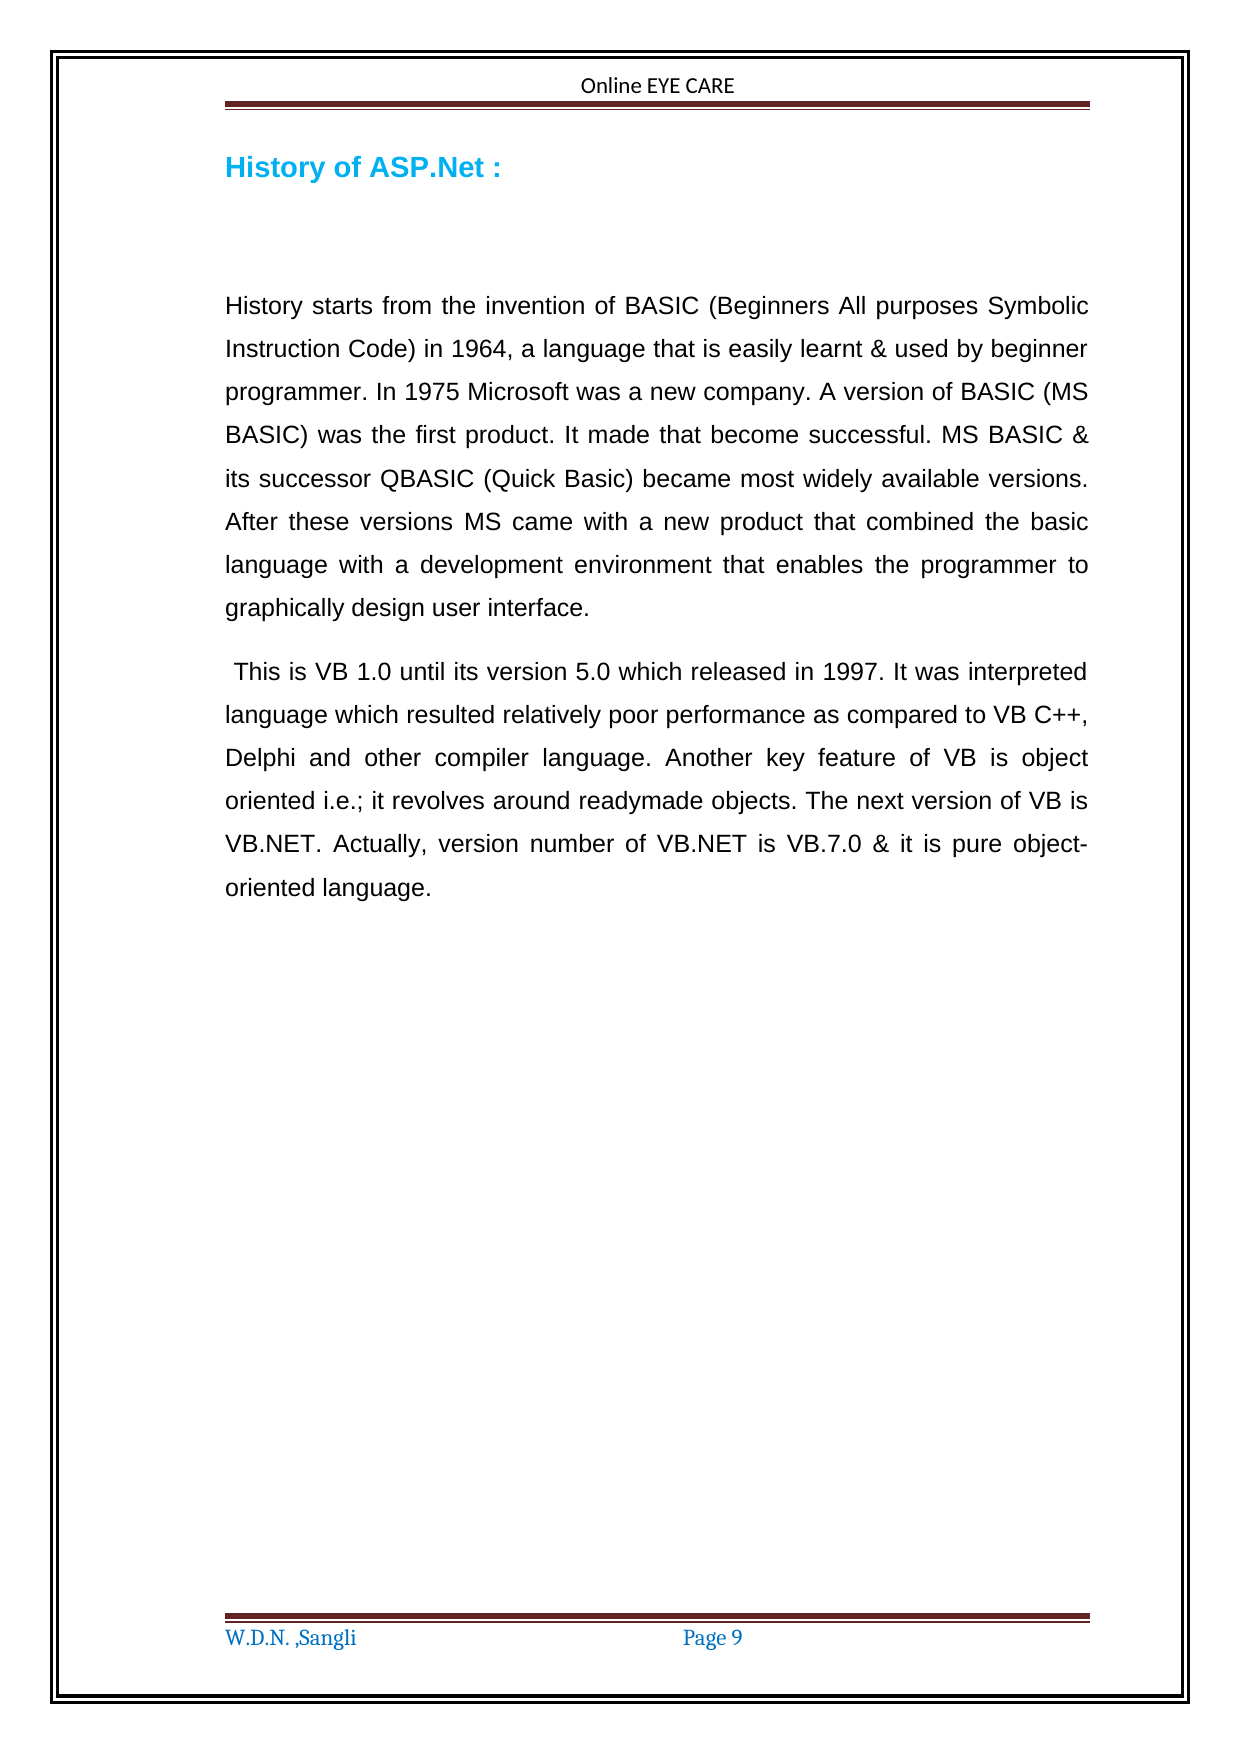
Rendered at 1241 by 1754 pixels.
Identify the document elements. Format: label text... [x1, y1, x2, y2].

text History starts from the invention of BASIC (Beginners All purposes Symbolic Instruction Code) in 1964, a language that is easily learnt & used by beginner programmer. In 1975 Microsoft was a new company. A version of BASIC (MS BASIC) was the first product. It made that become successful. MS BASIC & its successor QBASIC (Quick Basic) became most widely available versions. After these versions MS came with a new product that combined the basic language with a development environment that enables the programmer to graphically design user interface. [225, 291, 1090, 622]
text History of ASP.Net : [225, 150, 1090, 183]
text This is VB 1.0 until its version 5.0 which released in 1997. It was interpreted language which resulted relatively poor performance as compared to VB C++, Delphi and other compiler language. Another key feature of VB is object oriented i.e.; it revolves around readymade objects. The next version of VB is VB.NET. Actually, version number of VB.NET is VB.7.0 & it is pure object-oriented language. [225, 657, 1090, 901]
